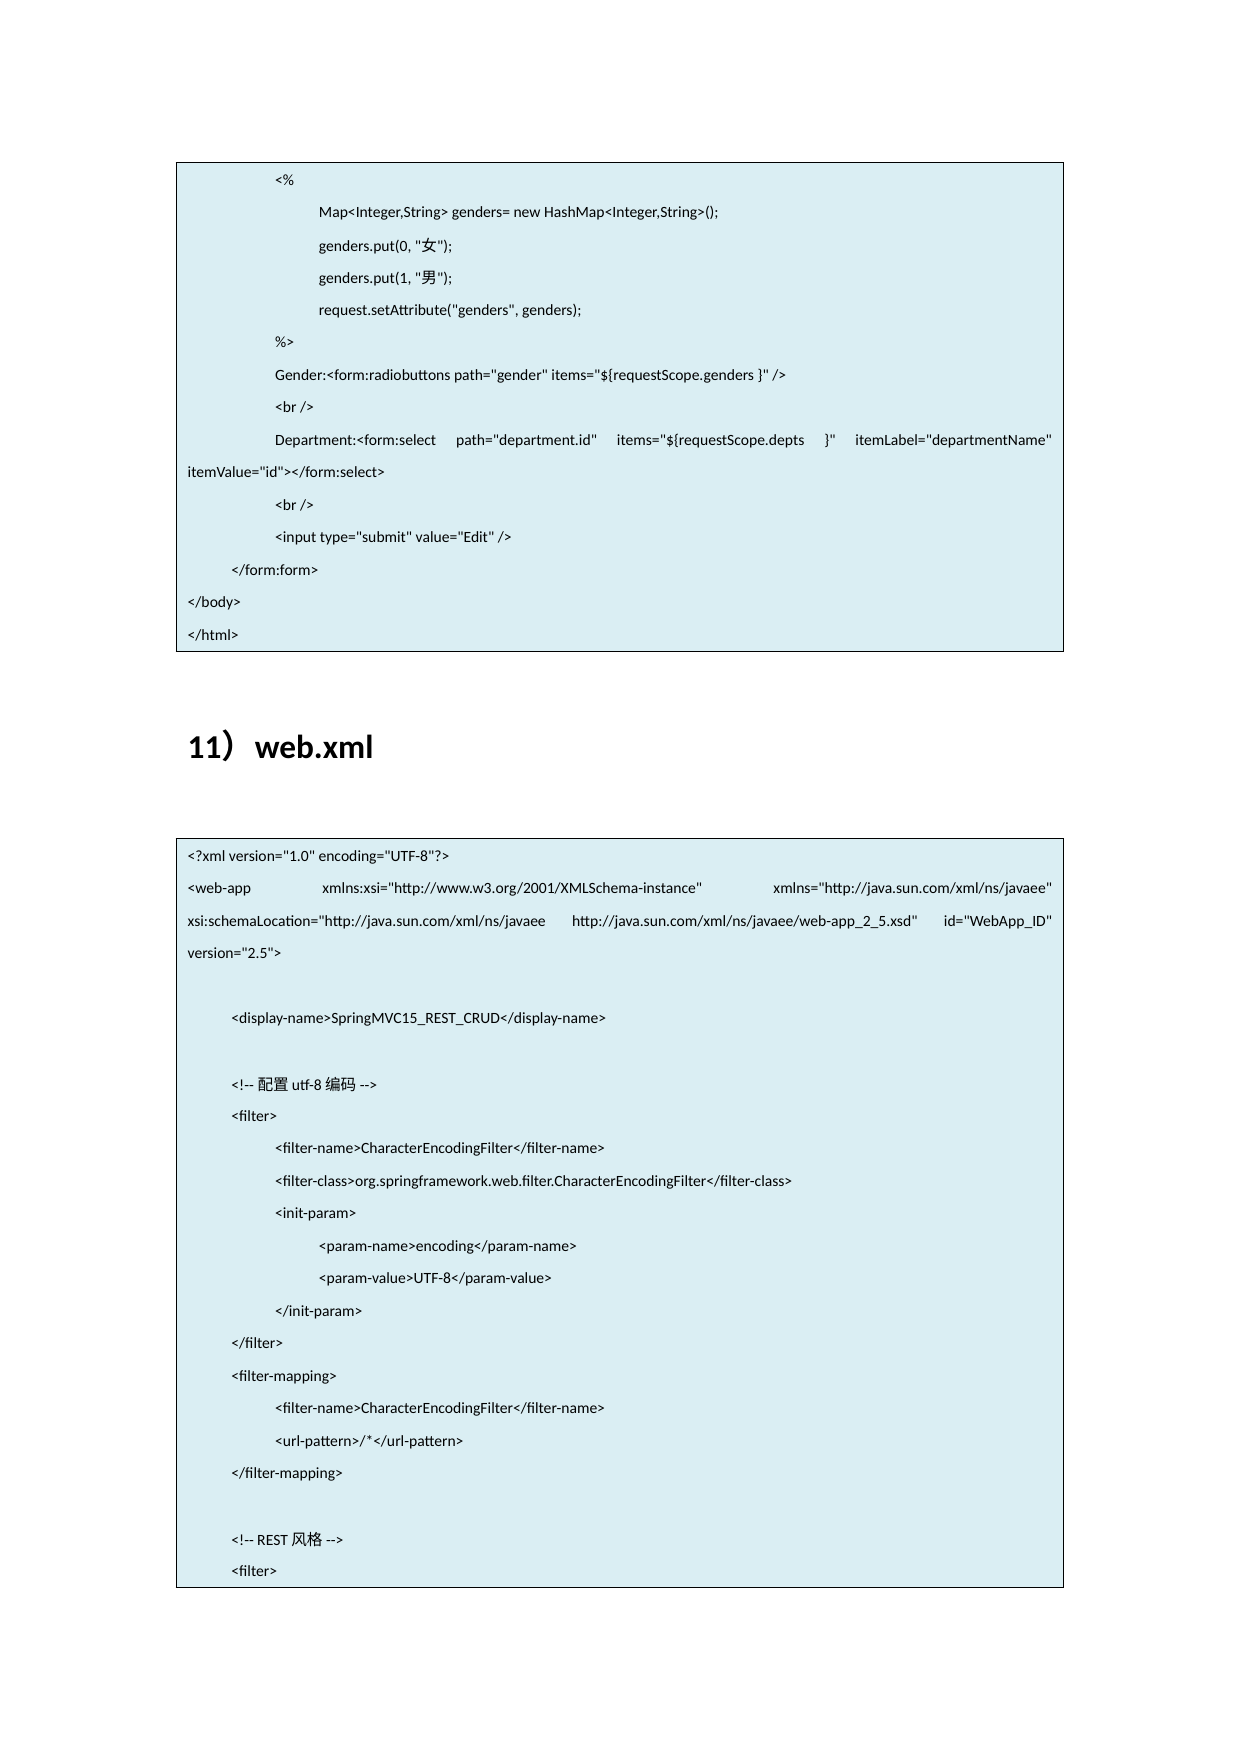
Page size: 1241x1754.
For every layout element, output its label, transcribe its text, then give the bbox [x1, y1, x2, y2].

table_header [177, 839, 1063, 1587]
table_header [177, 163, 1063, 651]
subtitle 11）web.xml [187, 711, 1053, 776]
